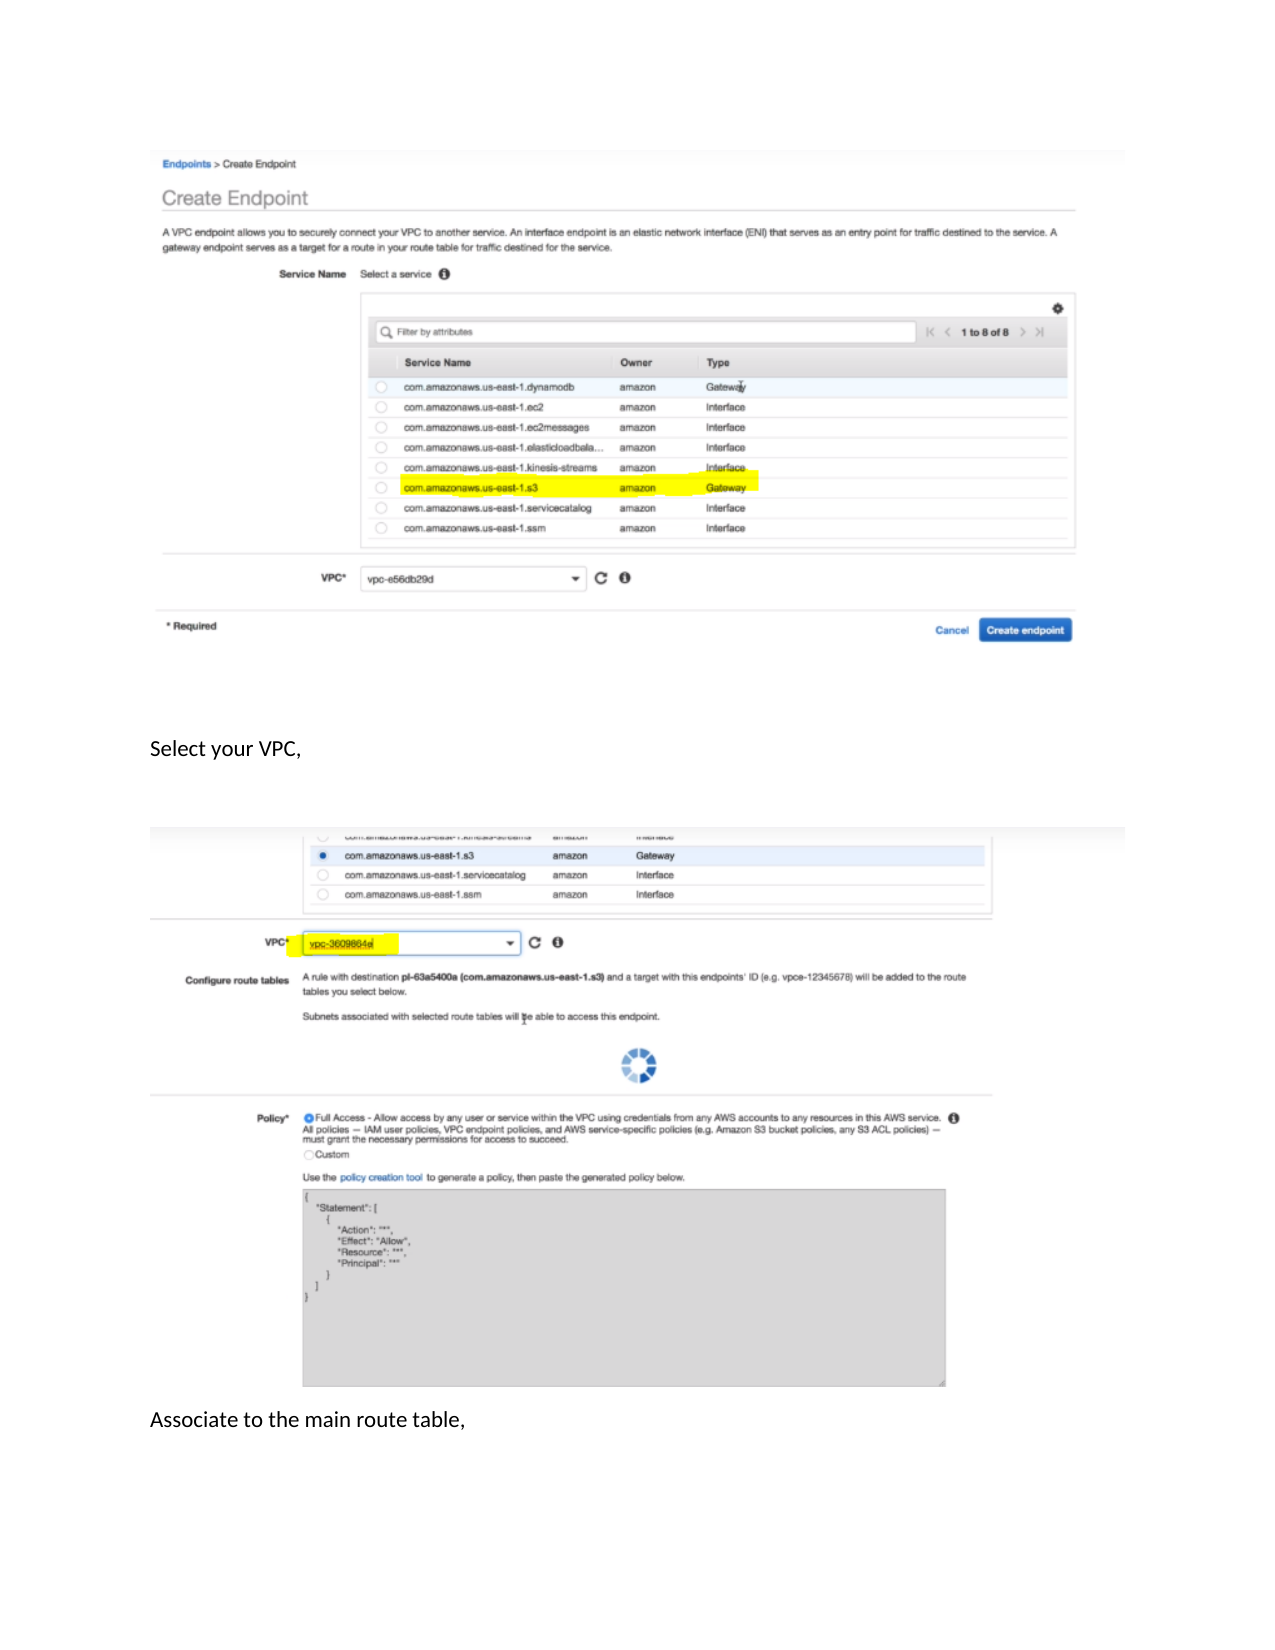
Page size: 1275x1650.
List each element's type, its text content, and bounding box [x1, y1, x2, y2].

text Associate to the main route table, [150, 1406, 1125, 1433]
text Select your VPC, [150, 734, 1125, 762]
picture [150, 827, 1125, 1387]
picture [150, 150, 1125, 716]
